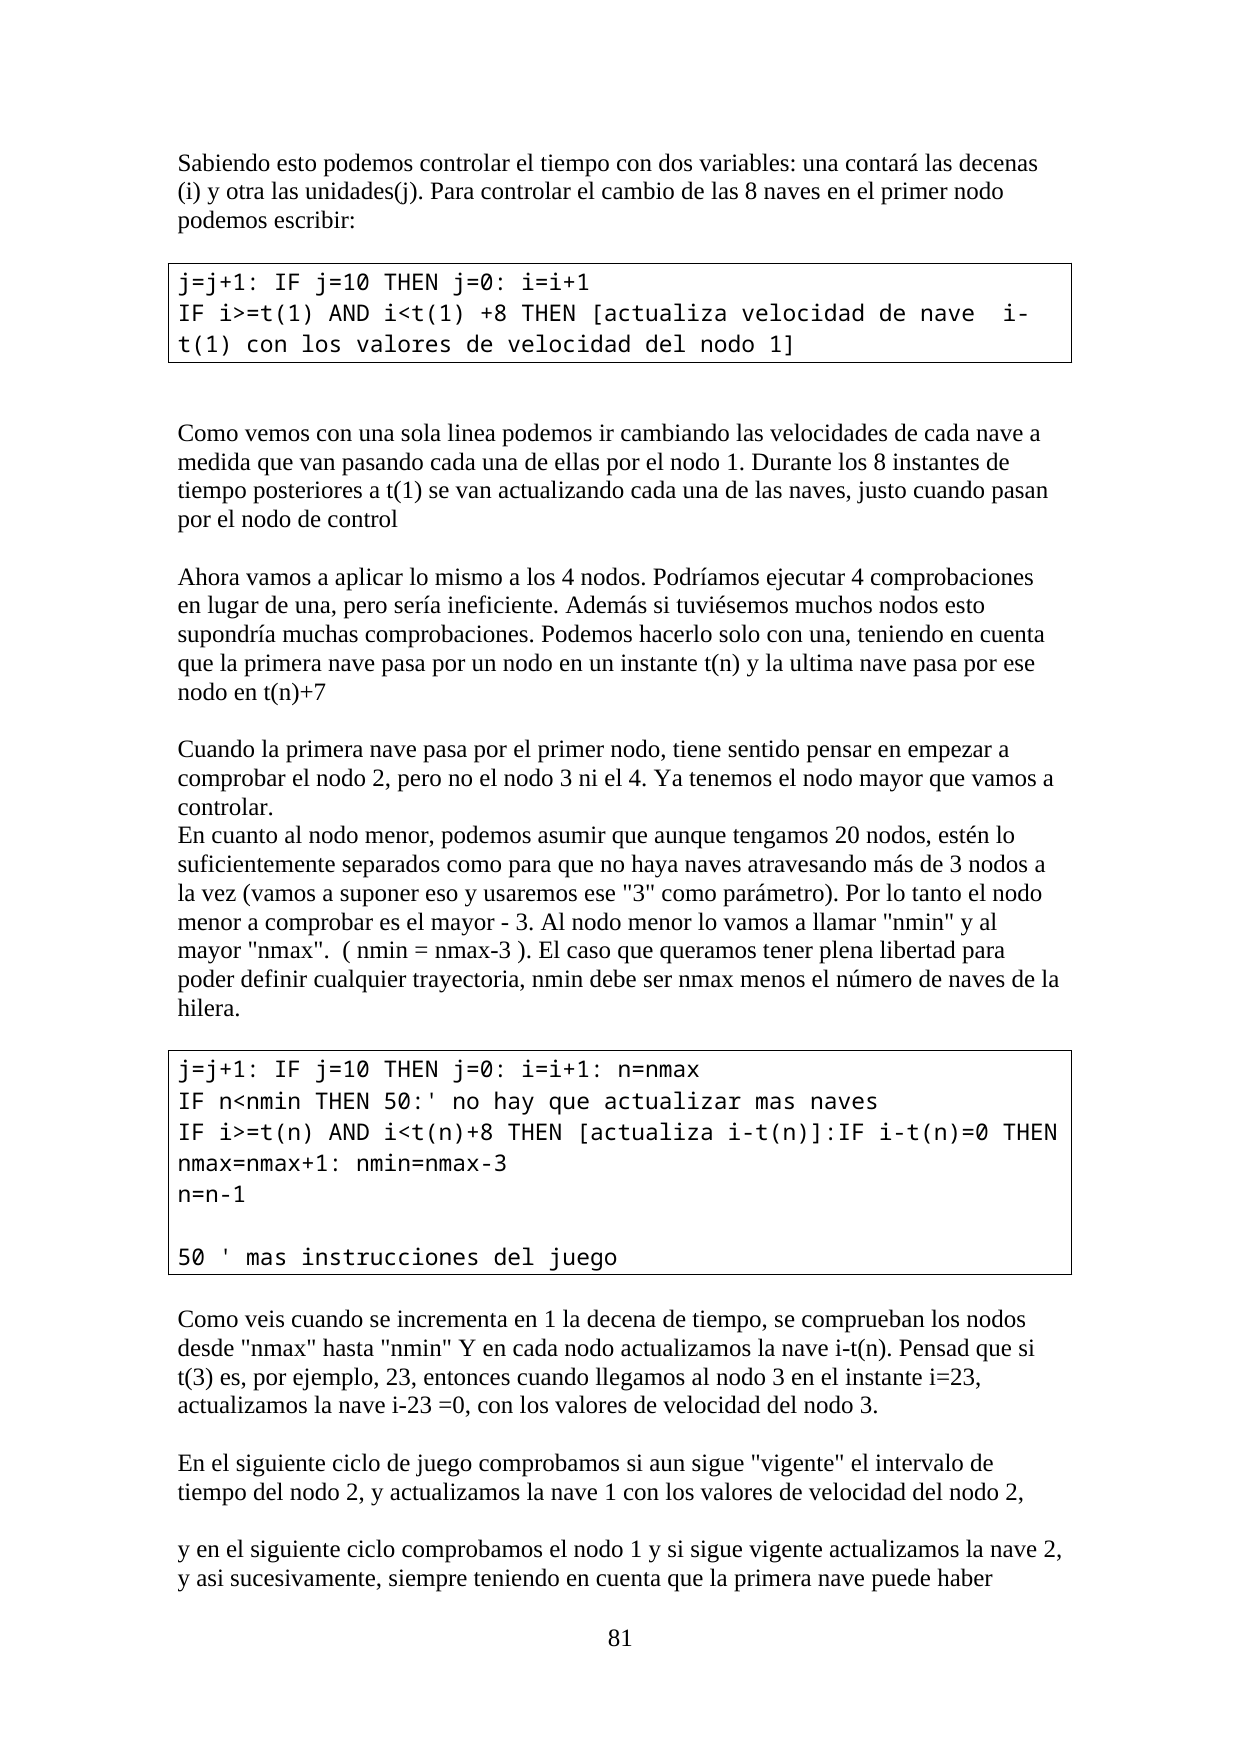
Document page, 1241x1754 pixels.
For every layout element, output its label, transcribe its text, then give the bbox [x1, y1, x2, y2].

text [177, 148, 1063, 263]
text j=j+1: IF j=10 THEN j=0: i=i+1: n=nmax IF n<nmin THEN 50:' no hay que actualizar mas naves IF i>=t(n) AND i<t(n)+8 THEN [actualiza i-t(n)]:IF i-t(n)=0 THEN nmax=nmax+1: nmin=nmax-3 n=n-1 [169, 1051, 1071, 1210]
text 50 ' mas instrucciones del juego [169, 1238, 1071, 1274]
text j=j+1: IF j=10 THEN j=0: i=i+1 [169, 264, 1071, 294]
text IF i>=t(1) AND i<t(1) +8 THEN [actualiza velocidad de nave i-t(1) con los valores de velocidad del nodo 1] [169, 294, 1071, 362]
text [177, 1304, 1063, 1592]
text Como vemos con una sola linea podemos ir cambiando las velocidades de cada nave a medida que van pasando cada una de ellas por el nodo 1. Durante los 8 instantes de tiempo posteriores a t(1) se van actualizando cada una de las naves, justo cuando pasan por el nodo de control Ahora vamos a aplicar lo mismo a los 4 nodos. Podríamos ejecutar 4 comprobaciones en lugar de una, pero sería ineficiente. Además si tuviésemos muchos nodos esto supondría muchas comprobaciones. Podemos hacerlo solo con una, teniendo en cuenta que la primera nave pasa por un nodo en un instante t(n) y la ultima nave pasa por ese nodo en t(n)+7 Cuando la primera nave pasa por el primer nodo, tiene sentido pensar en empezar a comprobar el nodo 2, pero no el nodo 3 ni el 4. Ya tenemos el nodo mayor que vamos a controlar. En cuanto al nodo menor, podemos asumir que aunque tengamos 20 nodos, estén lo suficientemente separados como para que no haya naves atravesando más de 3 nodos a la vez (vamos a suponer eso y usaremos ese "3" como parámetro). Por lo tanto el nodo menor a comprobar es el mayor - 3. Al nodo menor lo vamos a llamar "nmin" y al mayor "nmax". ( nmin = nmax-3 ). El caso que queramos tener plena libertad para poder definir cualquier trayectoria, nmin debe ser nmax menos el número de naves de la hilera. [177, 363, 1063, 1050]
